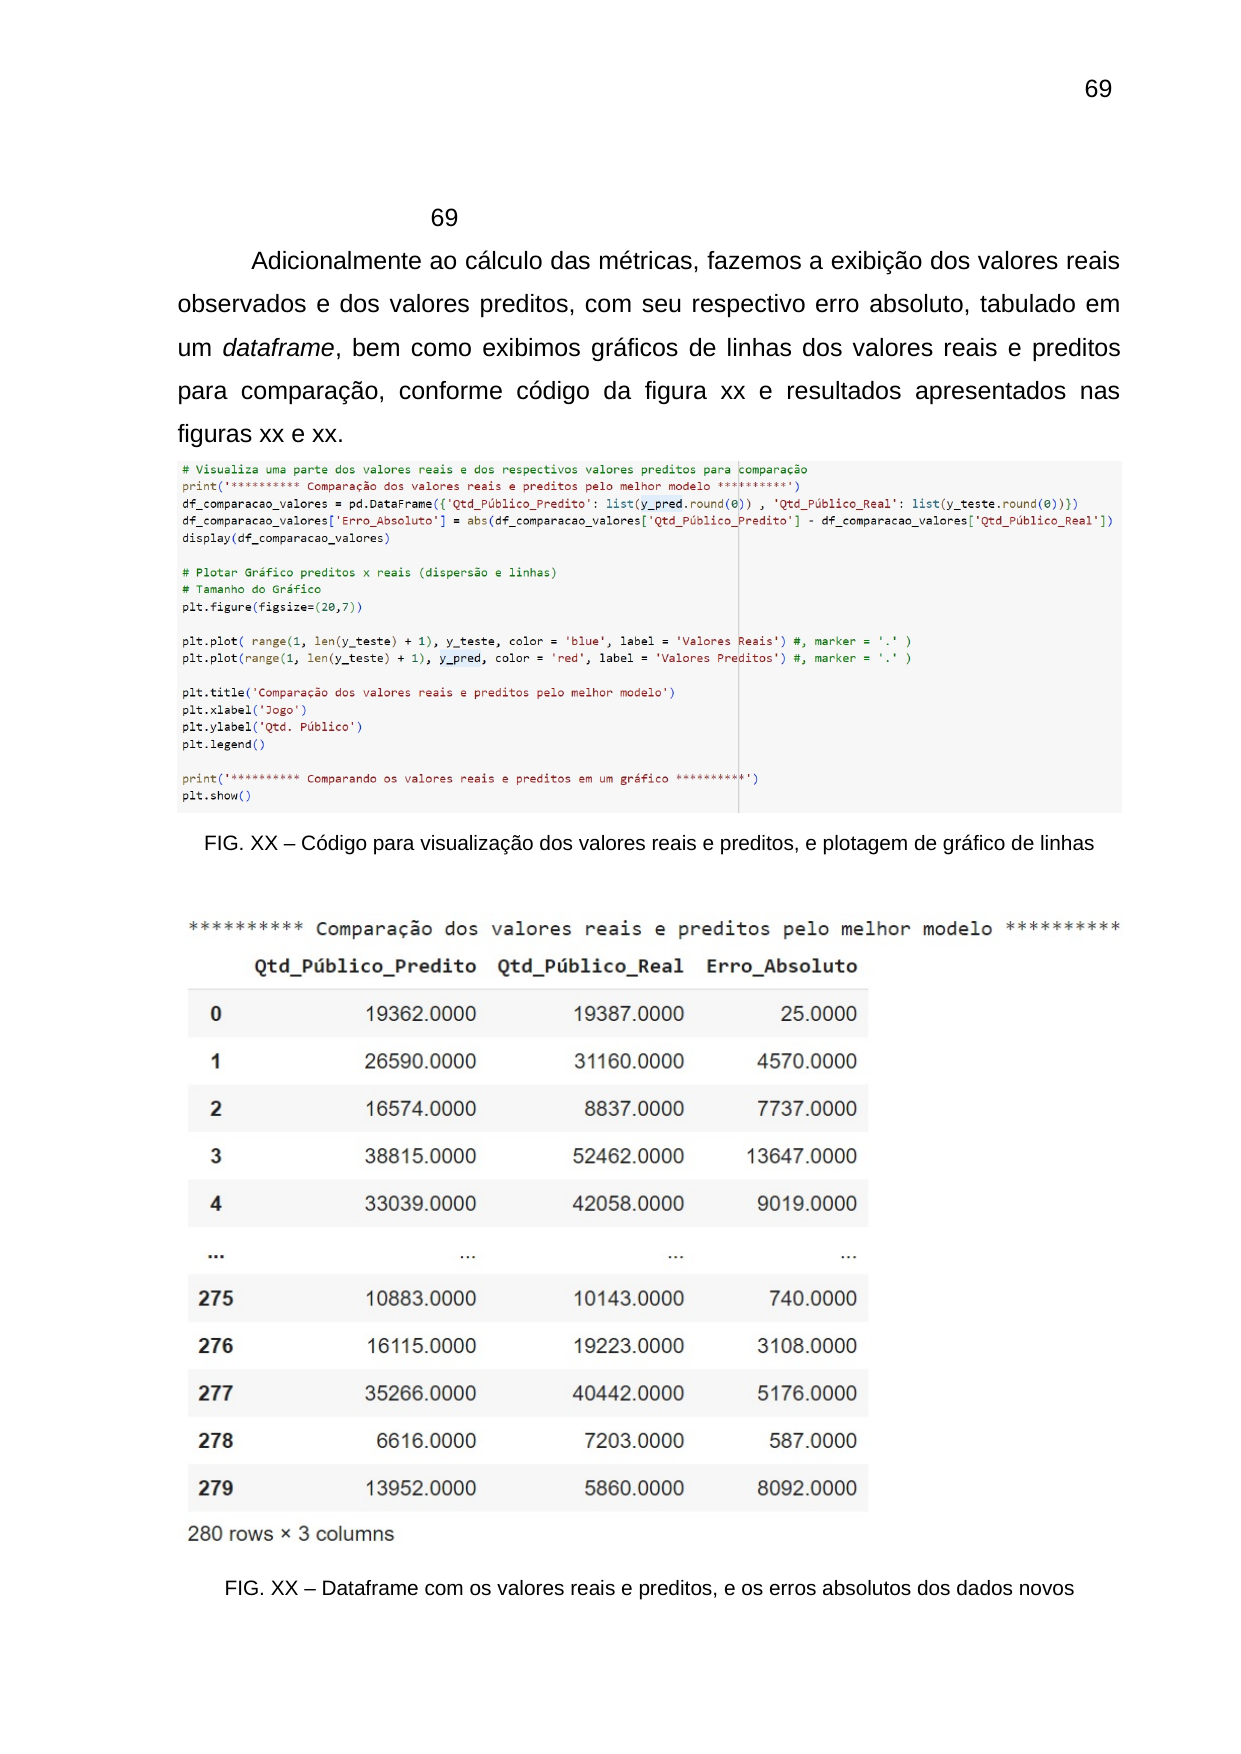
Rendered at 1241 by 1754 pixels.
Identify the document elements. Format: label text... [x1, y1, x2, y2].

picture [177, 461, 1122, 813]
text FIG. XX – Dataframe com os valores reais e preditos, e os erros absolutos dos dados novos [177, 1572, 1122, 1601]
text Adicionalmente ao cálculo das métricas, fazemos a exibição dos valores reais observados e dos valores preditos, com seu respectivo erro absoluto, tabulado em um dataframe, bem como exibimos gráficos de linhas dos valores reais e preditos para comparação, conforme código da figura xx e resultados apresentados nas figuras xx e xx. [177, 246, 1122, 447]
text FIG. XX – Código para visualização dos valores reais e preditos, e plotagem de gráfico de linhas [177, 827, 1122, 856]
picture [177, 913, 1124, 1558]
